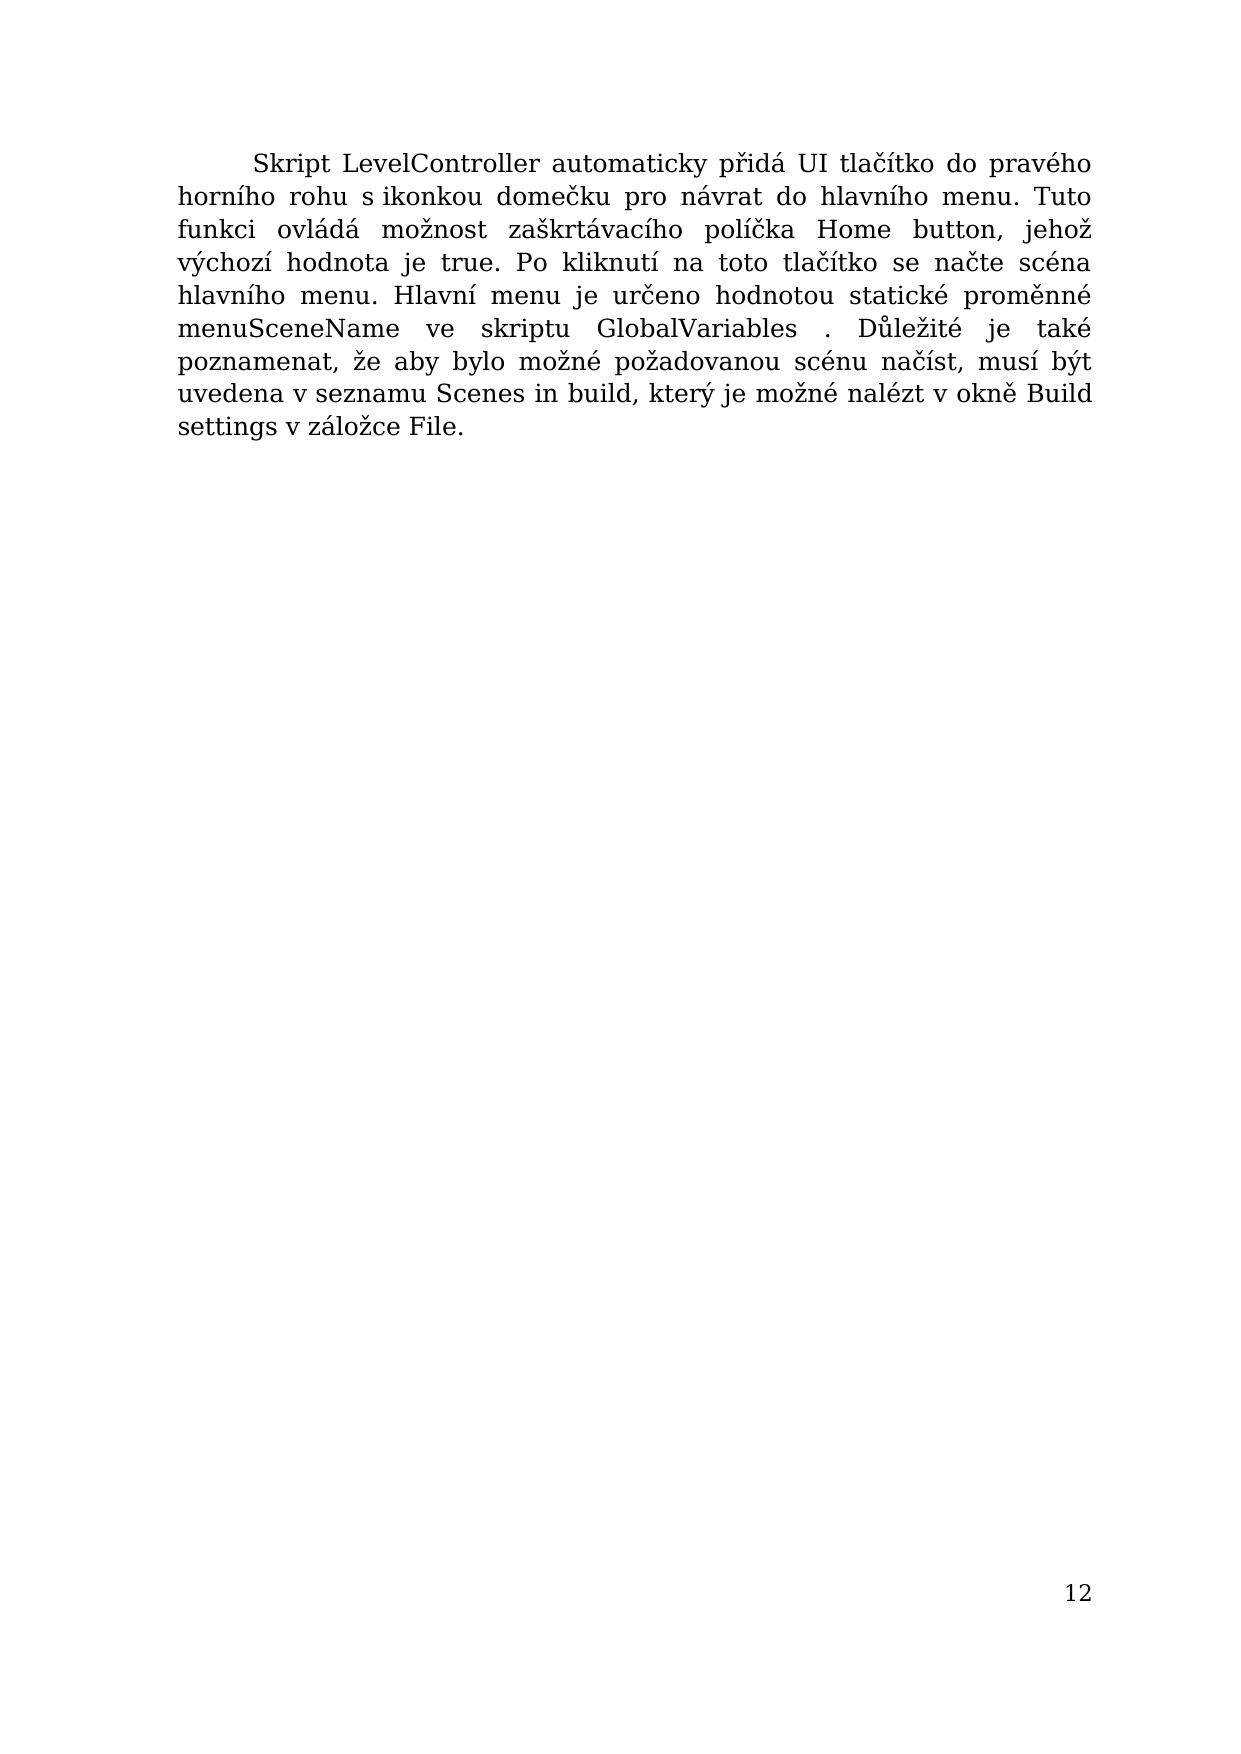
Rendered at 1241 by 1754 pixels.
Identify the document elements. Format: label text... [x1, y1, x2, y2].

text Skript LevelController automaticky přidá UI tlačítko do pravého horního rohu s ikonkou domečku pro návrat do hlavního menu. Tuto funkci ovládá možnost zaškrtávacího políčka Home button, jehož výchozí hodnota je true. Po kliknutí na toto tlačítko se načte scéna hlavního menu. Hlavní menu je určeno hodnotou statické proměnné menuSceneName ve skriptu GlobalVariables . Důležité je také poznamenat, že aby bylo možné požadovanou scénu načíst, musí být uvedena v seznamu Scenes in build, který je možné nalézt v okně Build settings v záložce File. [177, 148, 1092, 441]
